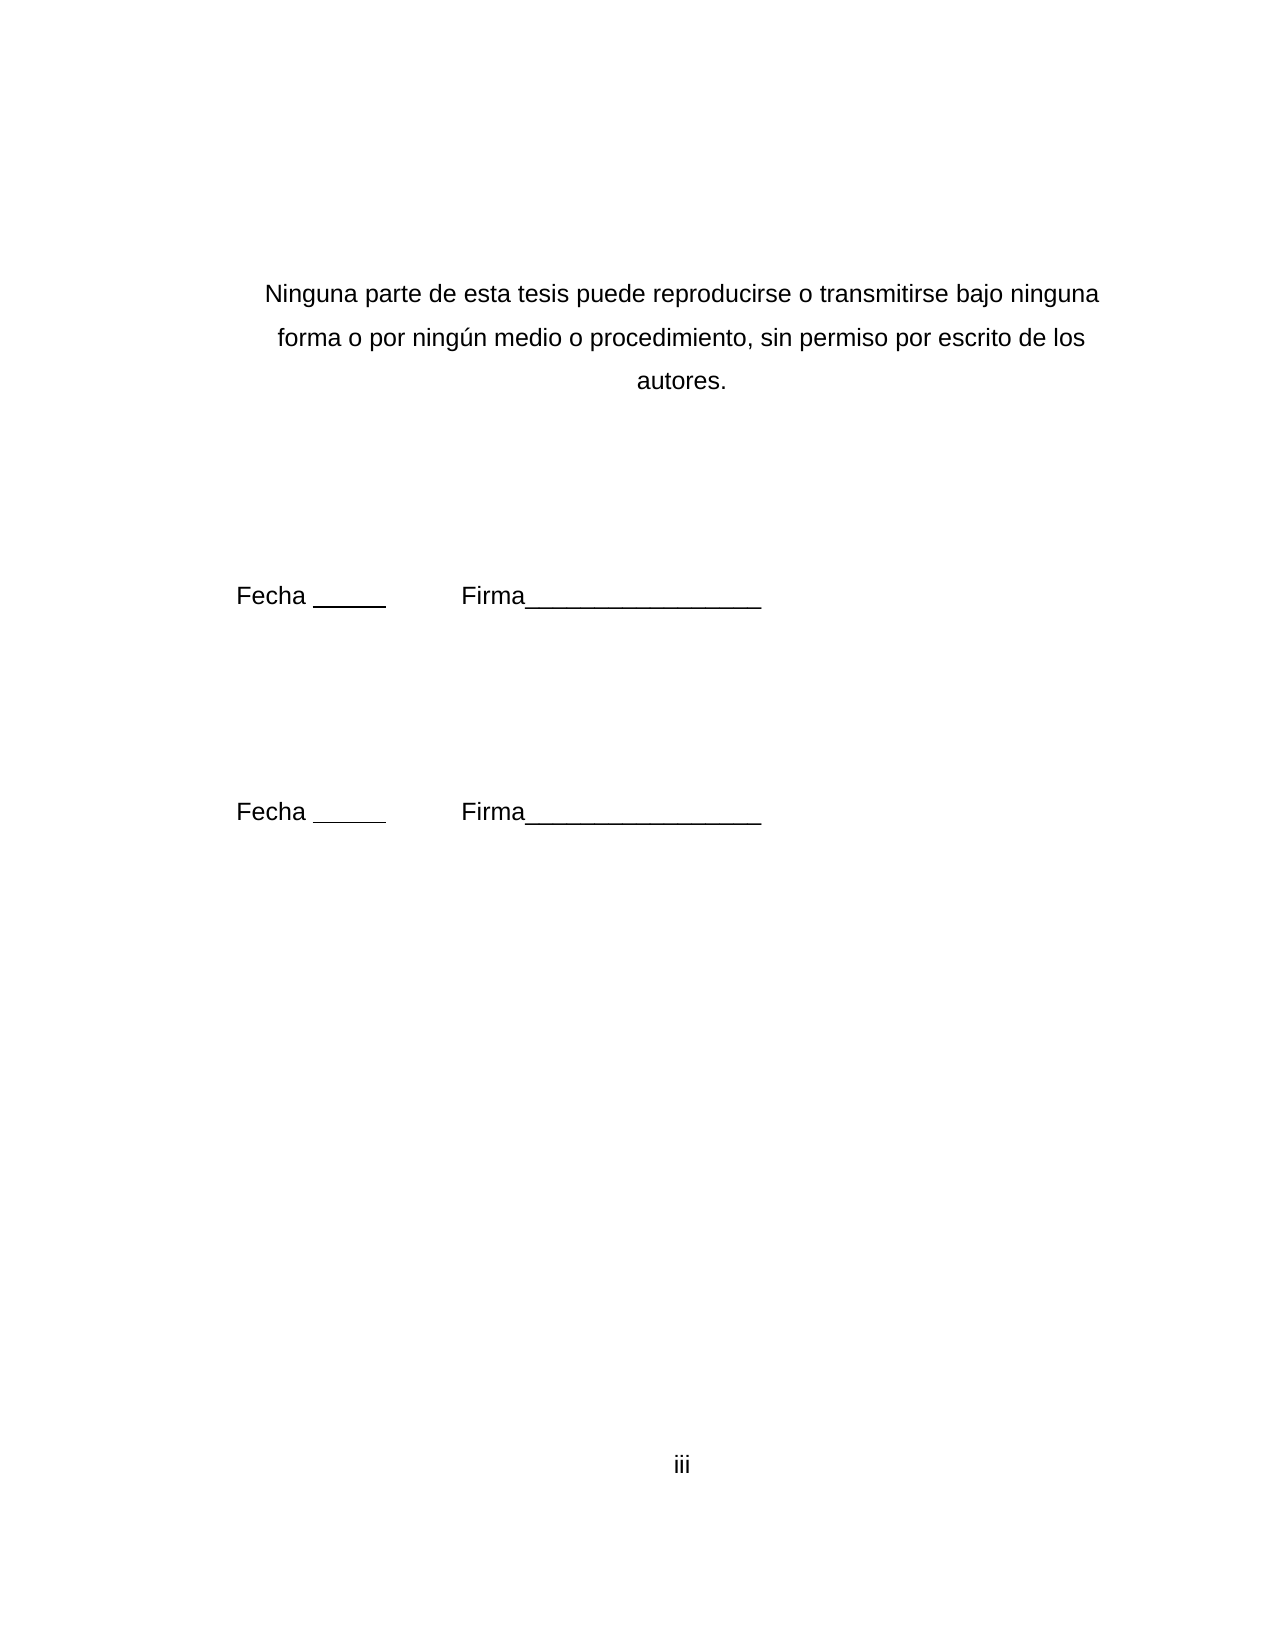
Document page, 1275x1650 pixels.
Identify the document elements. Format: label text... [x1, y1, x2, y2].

text Ninguna parte de esta tesis puede reproducirse o transmitirse bajo ninguna forma o por ningún medio o procedimiento, sin permiso por escrito de los autores. [236, 279, 1127, 394]
text Fecha Firma_________________ [236, 581, 1127, 610]
text Fecha Firma_________________ [236, 797, 1127, 826]
